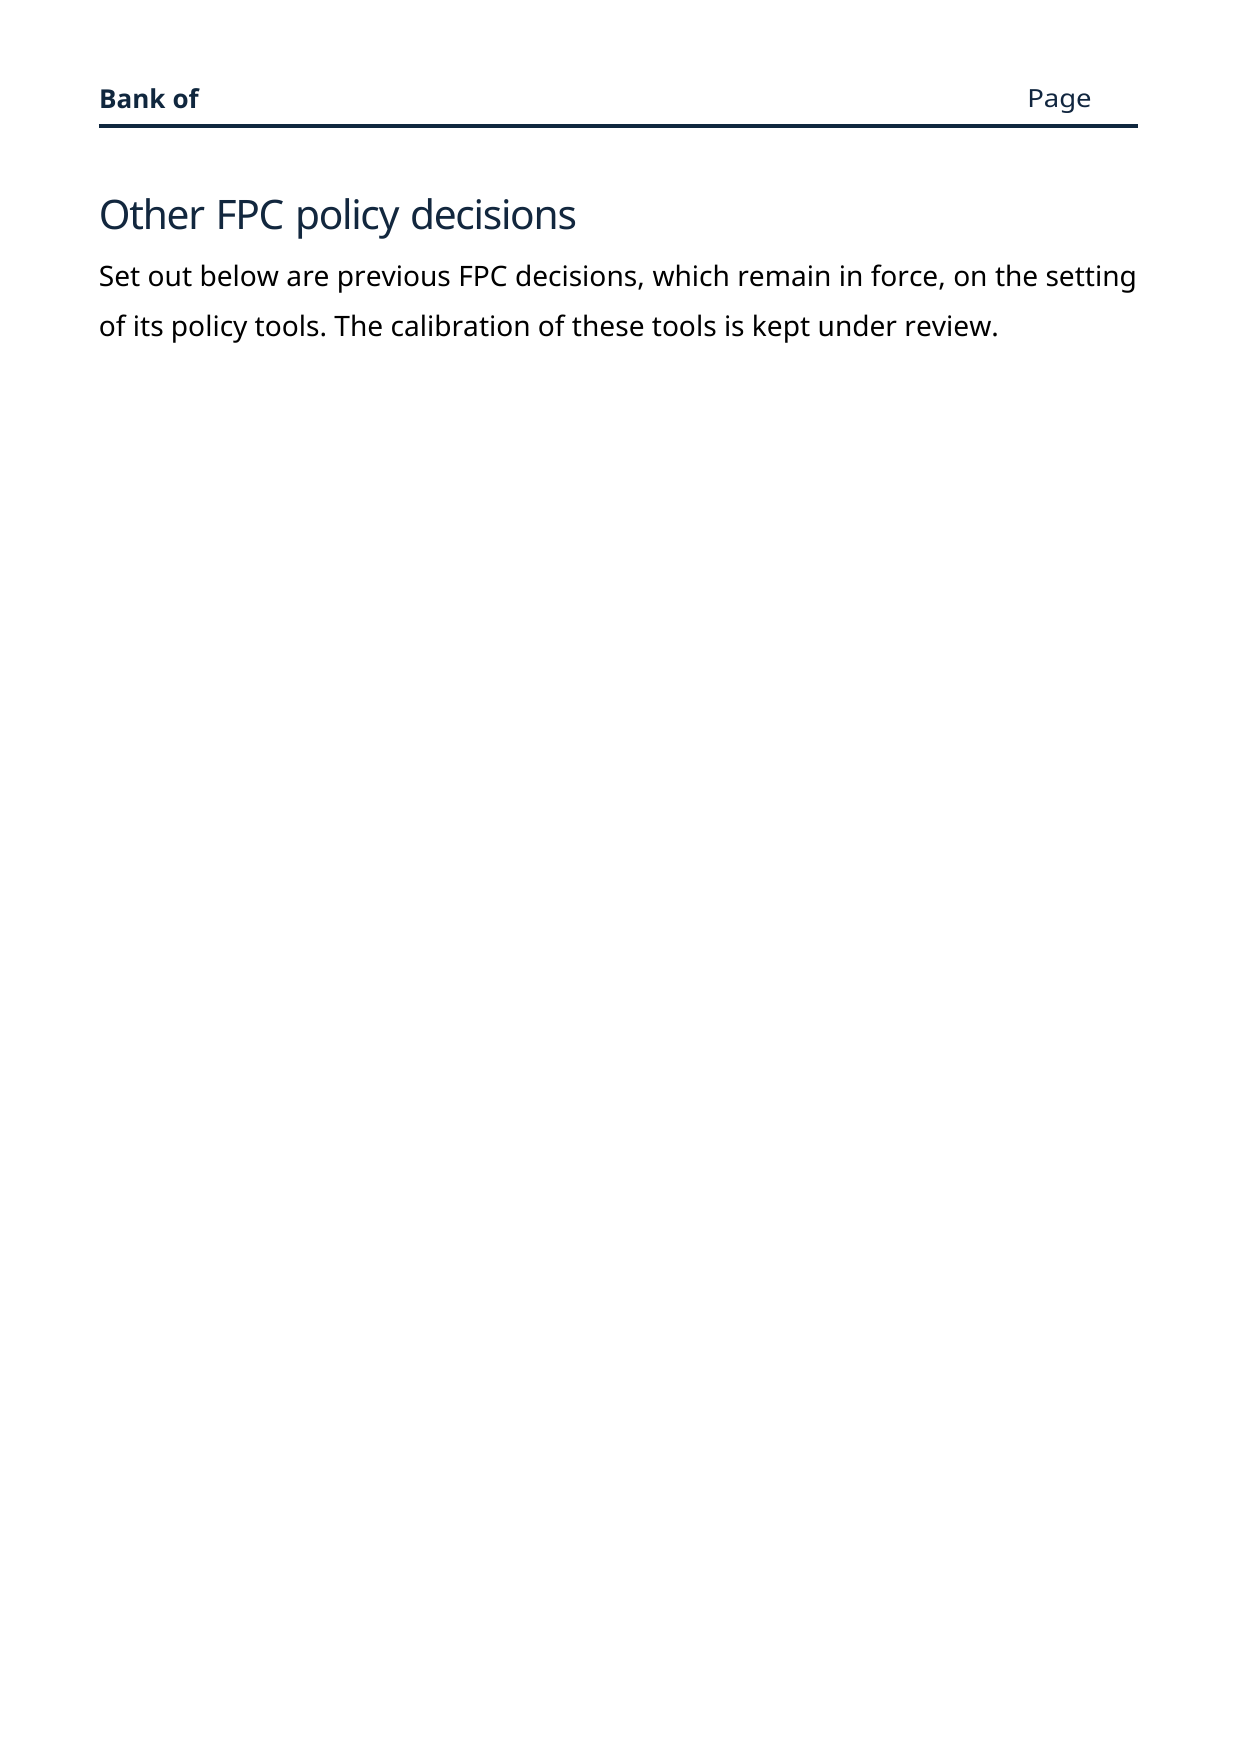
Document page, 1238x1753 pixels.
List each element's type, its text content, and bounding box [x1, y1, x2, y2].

subtitle Other FPC policy decisions [99, 186, 1149, 242]
text Set out below are previous FPC decisions, which remain in force, on the setting of its policy tools. The calibration of these tools is kept under review. [99, 257, 1138, 345]
